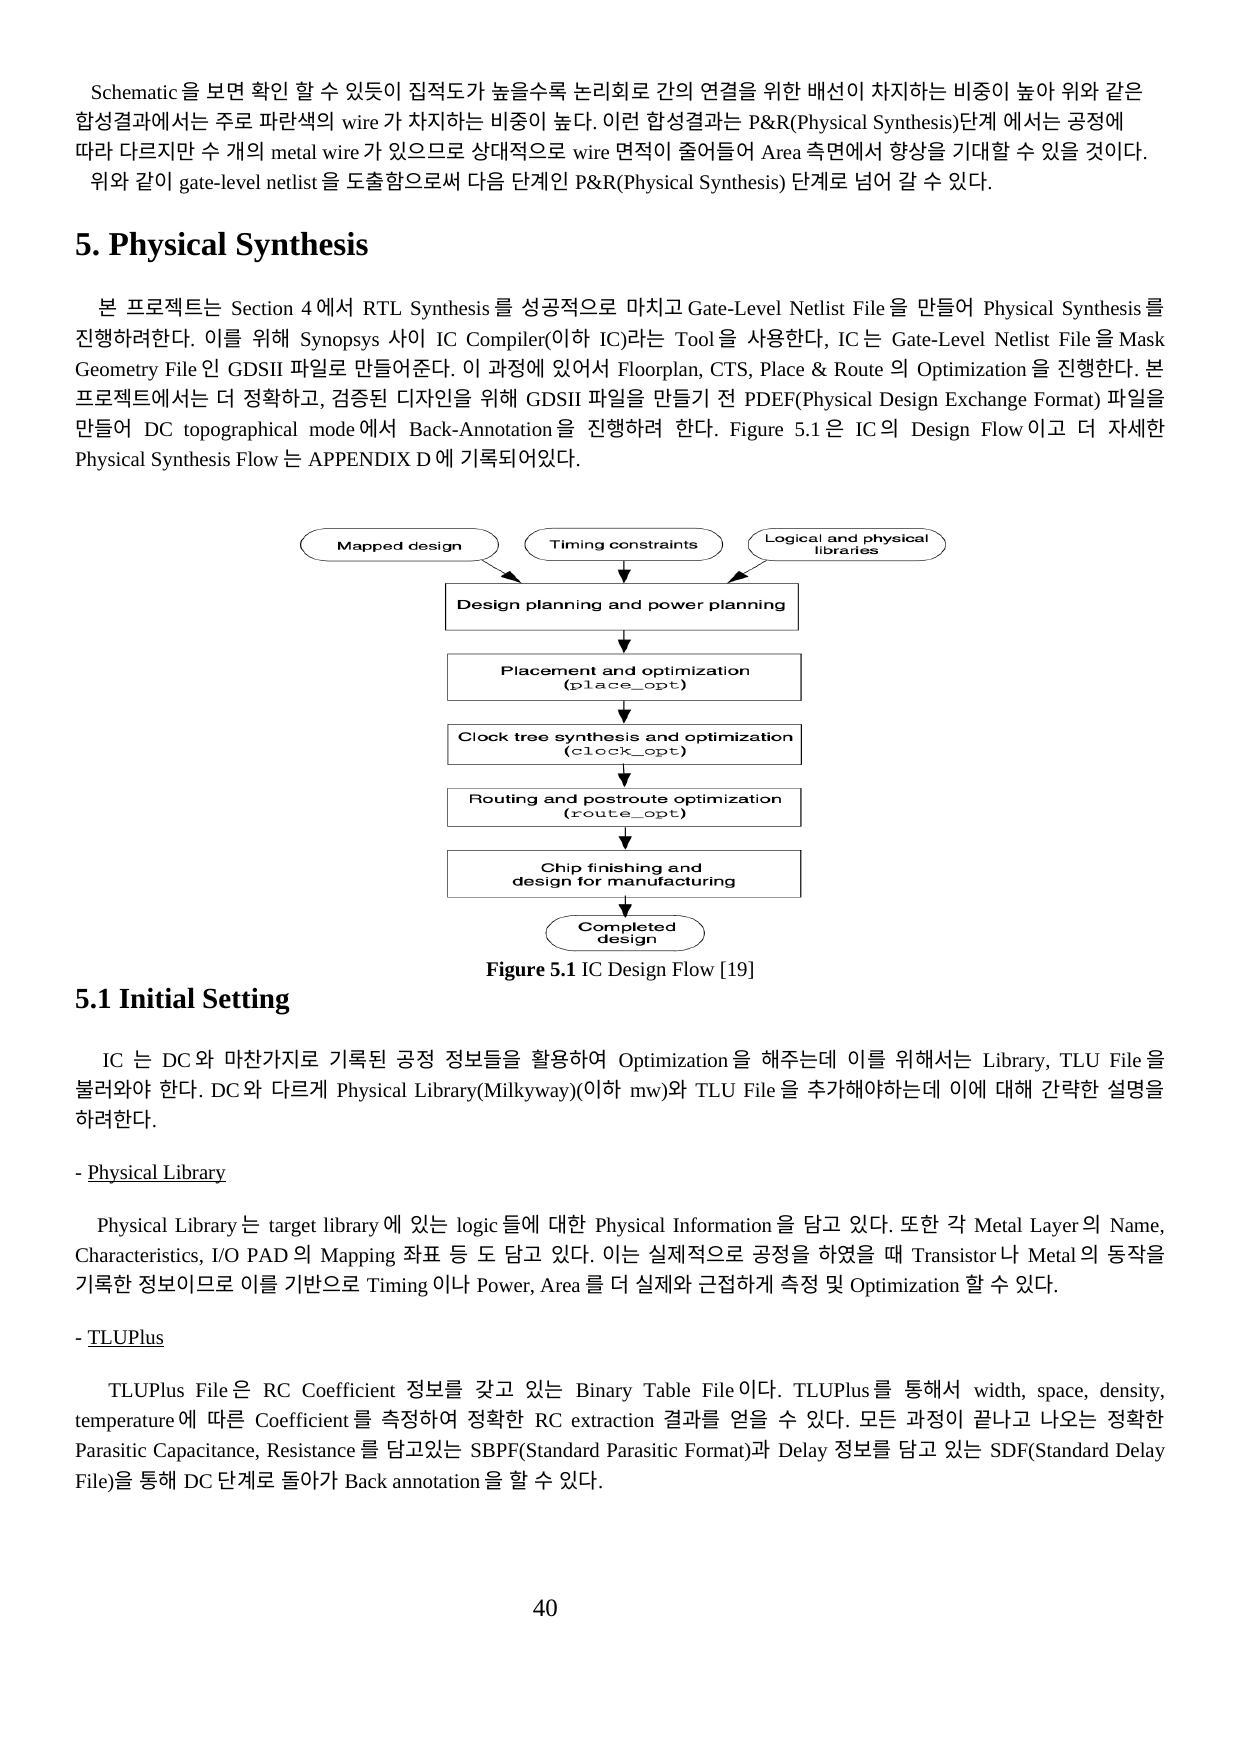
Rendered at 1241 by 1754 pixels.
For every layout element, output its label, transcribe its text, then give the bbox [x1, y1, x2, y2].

text 위와 같이 gate-level netlist을 도출함으로써 다음 단계인 P&R(Physical Synthesis) 단계로 넘어 갈 수 있다. [75, 166, 1165, 196]
subtitle 5.1 Initial Setting [75, 981, 1165, 1014]
text 본 프로젝트는 Section 4에서 RTL Synthesis를 성공적으로 마치고Gate-Level Netlist File을 만들어 Physical Synthesis를 진행하려한다. 이를 위해 Synopsys 사이 IC Compiler(이하 IC)라는 Tool을 사용한다, IC는 Gate-Level Netlist File을Mask Geometry File인 GDSII 파일로 만들어준다. 이 과정에 있어서 Floorplan, CTS, Place & Route 의 Optimization을 진행한다. 본 프로젝트에서는 더 정확하고, 검증된 디자인을 위해 GDSII 파일을 만들기 전 PDEF(Physical Design Exchange Format) 파일을 만들어 DC topographical mode에서 Back-Annotation을 진행하려 한다. Figure 5.1은 IC의 Design Flow이고 더 자세한 Physical Synthesis Flow는 APPENDIX D에 기록되어있다. [75, 292, 1165, 473]
text Figure 5.1 IC Design Flow [19] [75, 957, 1165, 981]
picture [282, 521, 959, 957]
subtitle 5. Physical Synthesis [75, 224, 1165, 263]
text Physical Library는 target library에 있는 logic들에 대한 Physical Information을 담고 있다. 또한 각 Metal Layer의 Name, Characteristics, I/O PAD의 Mapping 좌표 등 도 담고 있다. 이는 실제적으로 공정을 하였을 때 Transistor나 Metal의 동작을 기록한 정보이므로 이를 기반으로 Timing이나 Power, Area를 더 실제와 근접하게 측정 및 Optimization 할 수 있다. [75, 1208, 1165, 1299]
text - Physical Library [75, 1160, 1165, 1184]
text TLUPlus File은 RC Coefficient 정보를 갖고 있는 Binary Table File이다. TLUPlus를 통해서 width, space, density, temperature에 따른 Coefficient를 측정하여 정확한 RC extraction 결과를 얻을 수 있다. 모든 과정이 끝나고 나오는 정확한 Parasitic Capacitance, Resistance를 담고있는 SBPF(Standard Parasitic Format)과 Delay 정보를 담고 있는 SDF(Standard Delay File)을 통해 DC 단계로 돌아가 Back annotation을 할 수 있다. [75, 1373, 1165, 1494]
text Schematic을 보면 확인 할 수 있듯이 집적도가 높을수록 논리회로 간의 연결을 위한 배선이 차지하는 비중이 높아 위와 같은 합성결과에서는 주로 파란색의 wire가 차지하는 비중이 높다. 이런 합성결과는 P&R(Physical Synthesis)단계 에서는 공정에 따라 다르지만 수 개의 metal wire가 있으므로 상대적으로 wire 면적이 줄어들어 Area 측면에서 향상을 기대할 수 있을 것이다. [75, 75, 1165, 166]
text IC 는 DC와 마찬가지로 기록된 공정 정보들을 활용하여 Optimization을 해주는데 이를 위해서는 Library, TLU File을 불러와야 한다. DC와 다르게 Physical Library(Milkyway)(이하 mw)와 TLU File을 추가해야하는데 이에 대해 간략한 설명을 하려한다. [75, 1043, 1165, 1134]
text - TLUPlus [75, 1325, 1165, 1349]
